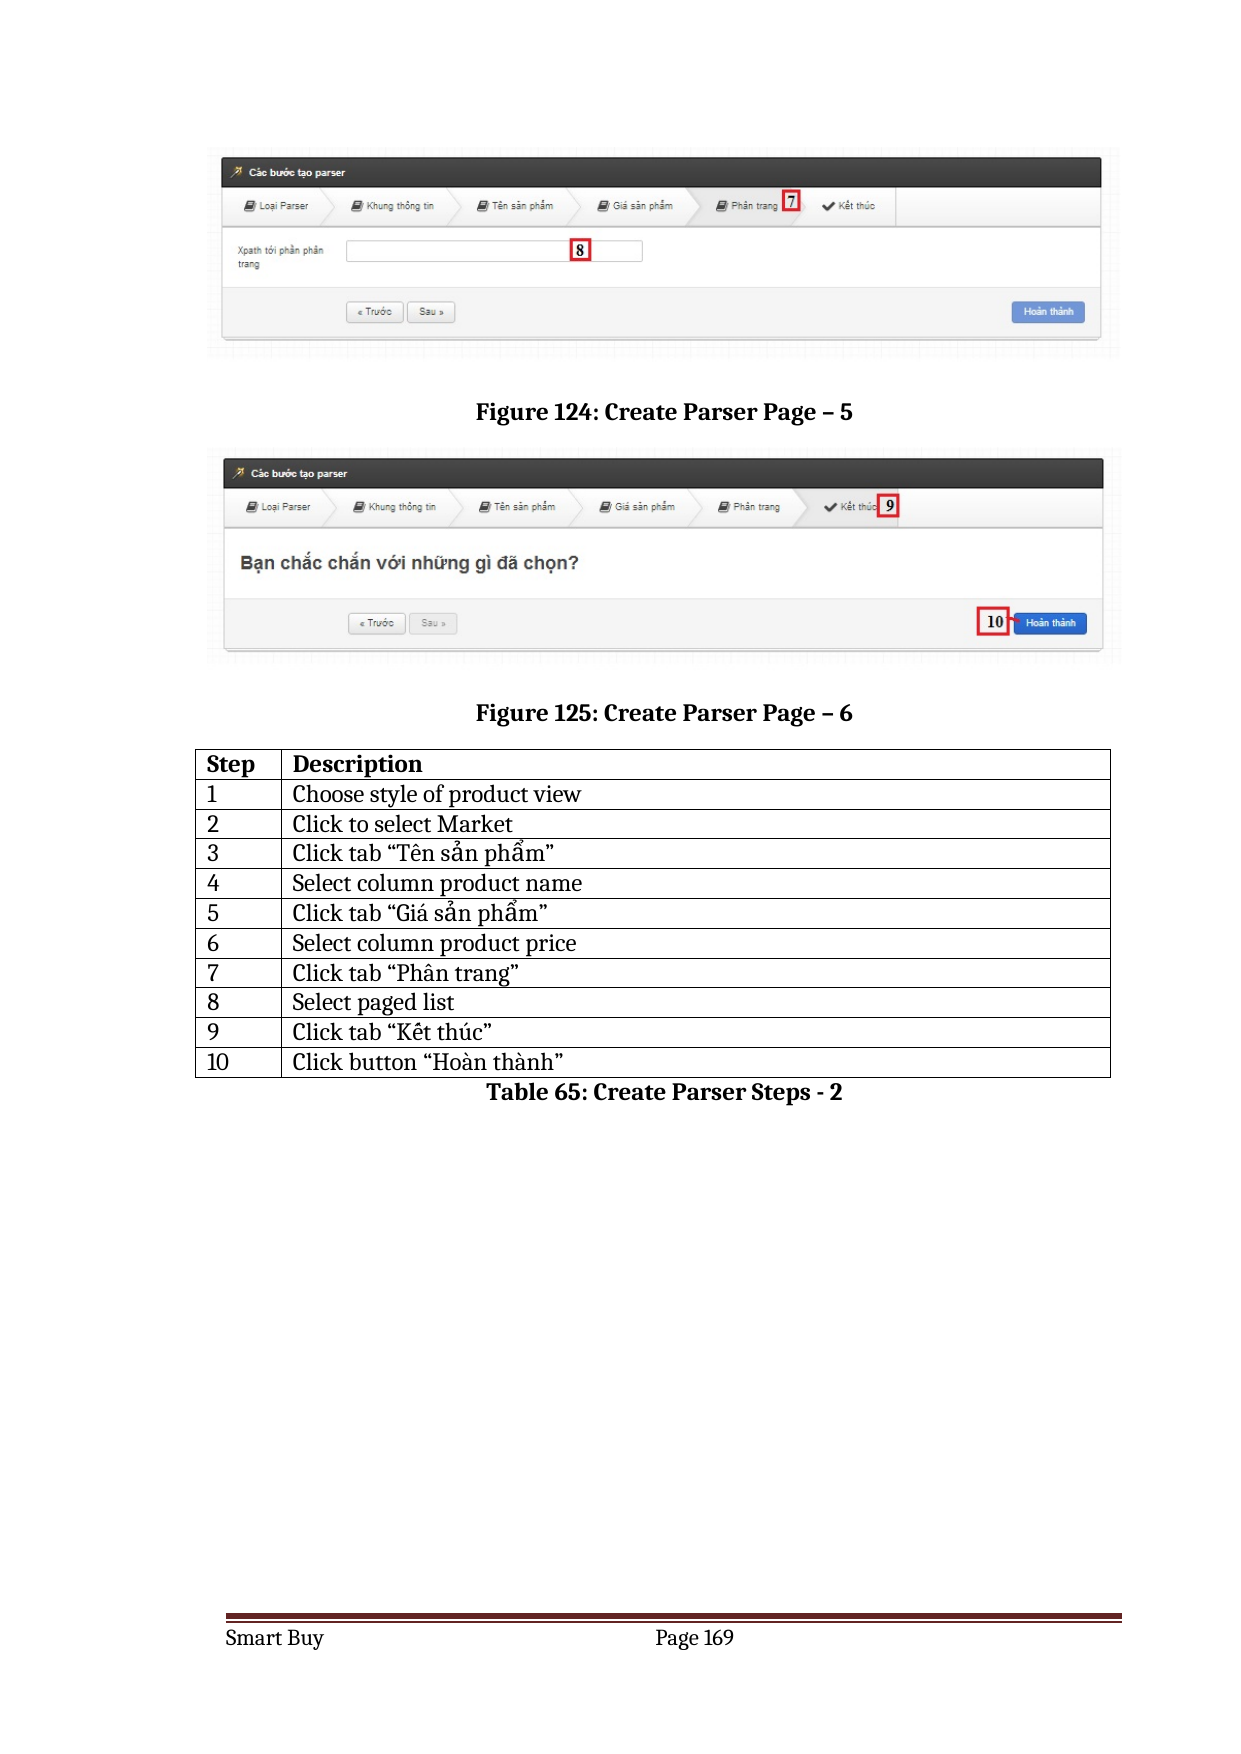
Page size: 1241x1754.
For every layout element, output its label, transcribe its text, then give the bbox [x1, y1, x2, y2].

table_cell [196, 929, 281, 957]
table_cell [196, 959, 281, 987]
picture [207, 447, 1122, 675]
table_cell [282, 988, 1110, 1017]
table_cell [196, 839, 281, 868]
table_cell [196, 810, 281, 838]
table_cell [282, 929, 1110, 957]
picture [207, 147, 1122, 374]
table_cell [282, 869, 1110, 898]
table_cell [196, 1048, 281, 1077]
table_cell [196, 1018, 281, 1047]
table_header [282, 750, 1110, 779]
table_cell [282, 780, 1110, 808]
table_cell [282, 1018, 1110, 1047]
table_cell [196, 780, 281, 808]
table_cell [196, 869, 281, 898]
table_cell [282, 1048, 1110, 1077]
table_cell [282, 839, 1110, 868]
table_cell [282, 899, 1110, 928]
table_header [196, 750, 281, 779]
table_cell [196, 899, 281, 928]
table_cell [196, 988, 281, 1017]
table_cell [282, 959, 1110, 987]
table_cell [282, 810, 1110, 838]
